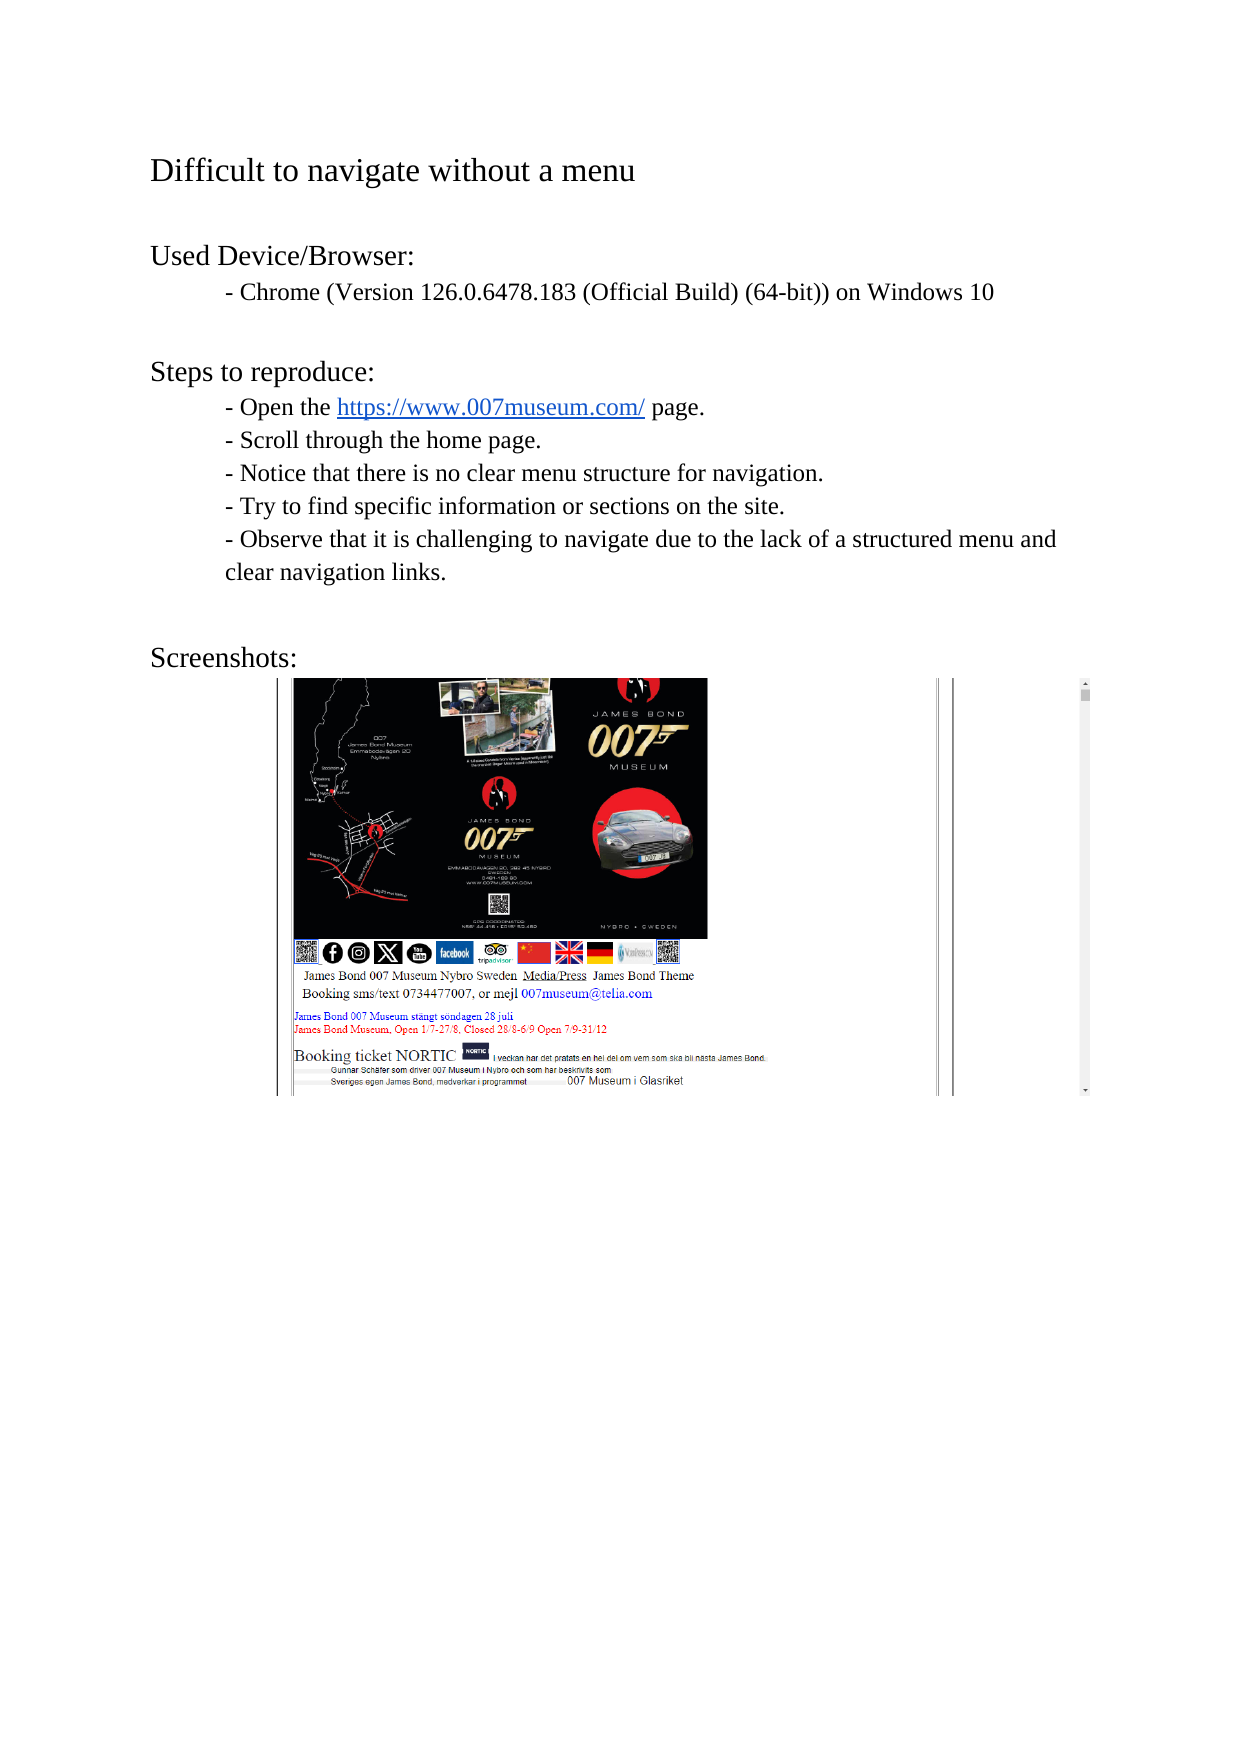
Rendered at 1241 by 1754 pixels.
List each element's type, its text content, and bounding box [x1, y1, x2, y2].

text Steps to reproduce: [150, 354, 1090, 387]
text - Scroll through the home page. [225, 425, 1090, 454]
text Difficult to navigate without a menu [150, 150, 1090, 188]
text - Observe that it is challenging to navigate due to the lack of a structured menu and clear navigation links. [225, 524, 1090, 586]
picture [150, 678, 1090, 1096]
text - Open the https://www.007museum.com/ page. [225, 392, 1090, 421]
text Screenshots: [150, 640, 1090, 673]
text Used Device/Browser: [150, 238, 1090, 272]
text - Notice that there is no clear menu structure for navigation. [225, 458, 1090, 487]
text - Chrome (Version 126.0.6478.183 (Official Build) (64-bit)) on Windows 10 [225, 277, 1090, 305]
text - Try to find specific information or sections on the site. [225, 491, 1090, 520]
